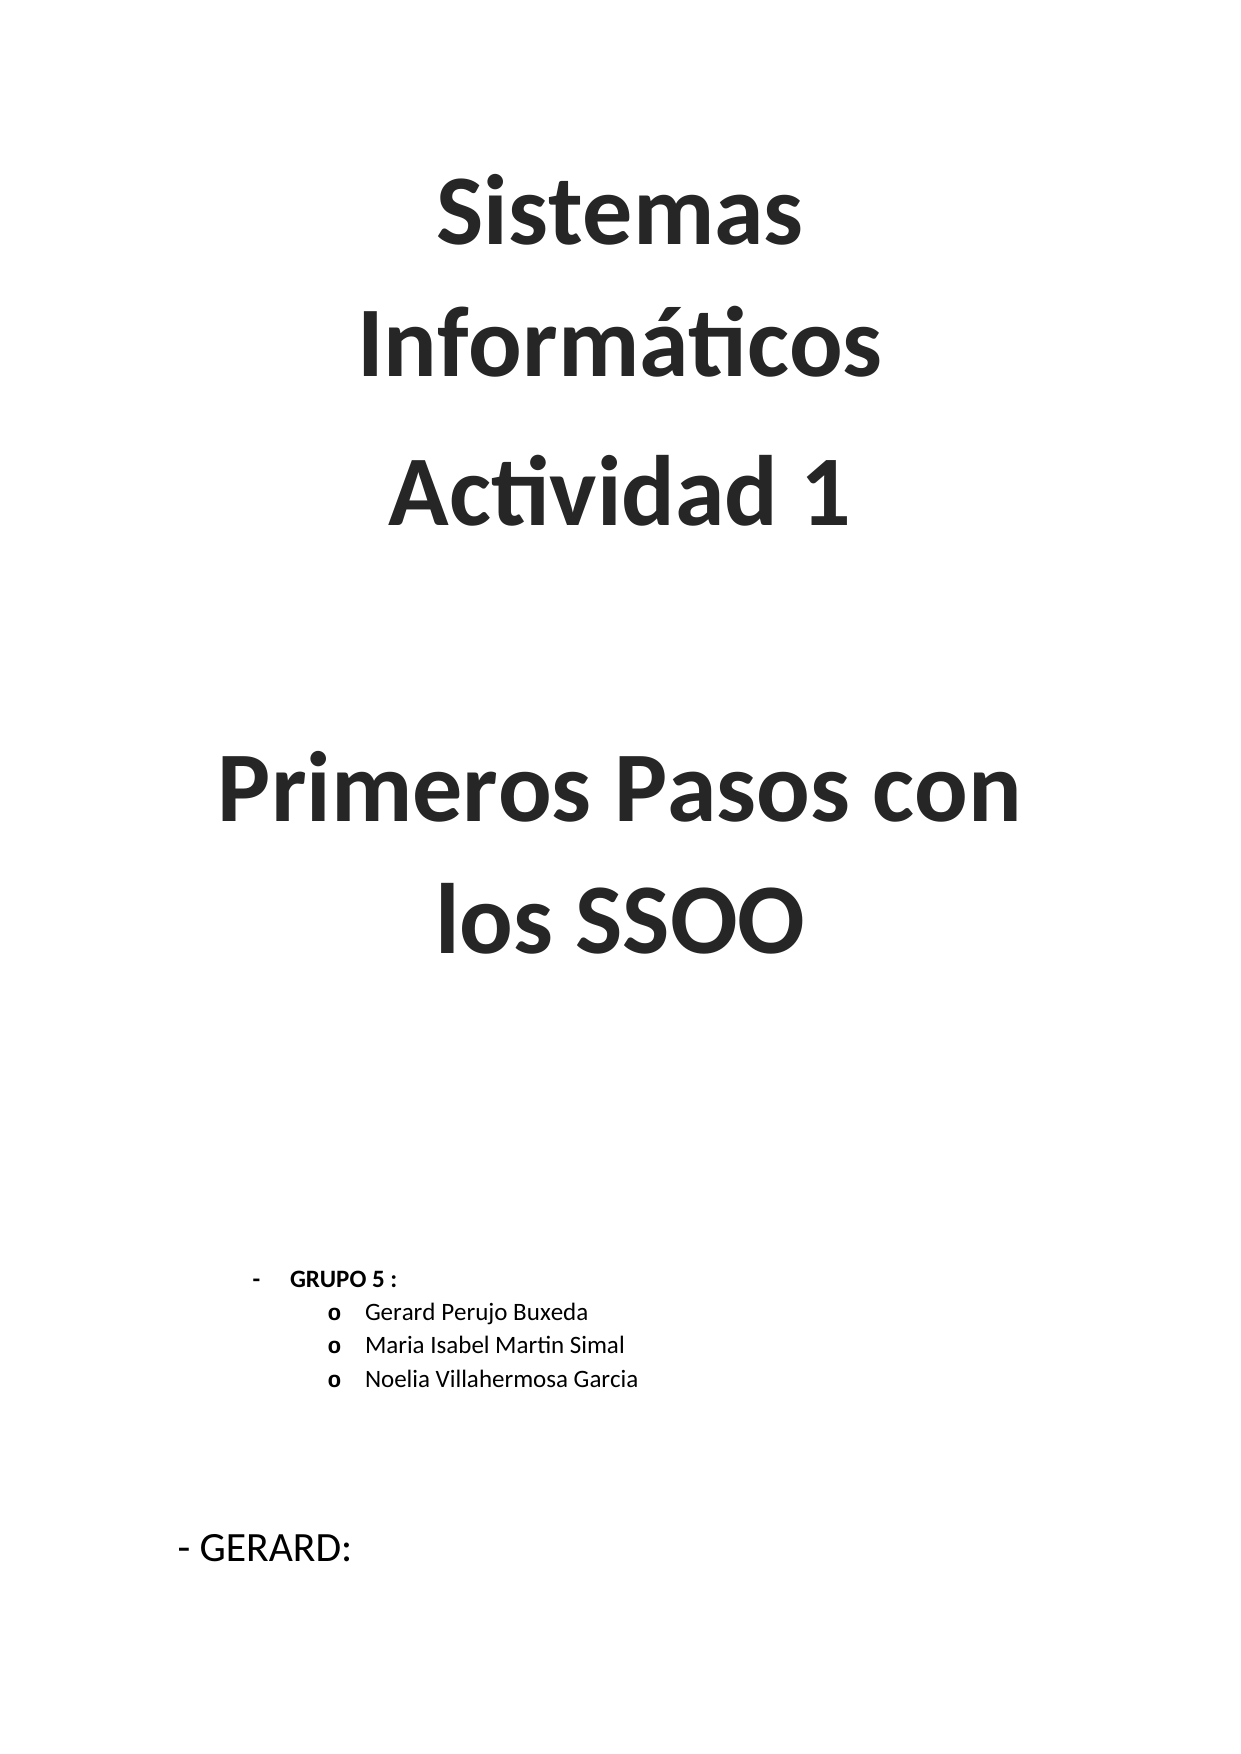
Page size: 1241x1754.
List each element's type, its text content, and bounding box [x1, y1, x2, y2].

list GRUPO 5 : [252, 1263, 1063, 1294]
list Maria Isabel Martin Simal [327, 1330, 1063, 1361]
list Gerard Perujo Buxeda [327, 1296, 1063, 1327]
text Primeros Pasos con los SSOO [177, 725, 1063, 978]
list Noelia Villahermosa Garcia [327, 1363, 1063, 1394]
text - GERARD: [177, 1521, 1063, 1572]
text Actividad 1 [177, 428, 1063, 550]
text Sistemas Informáticos [177, 148, 1063, 401]
